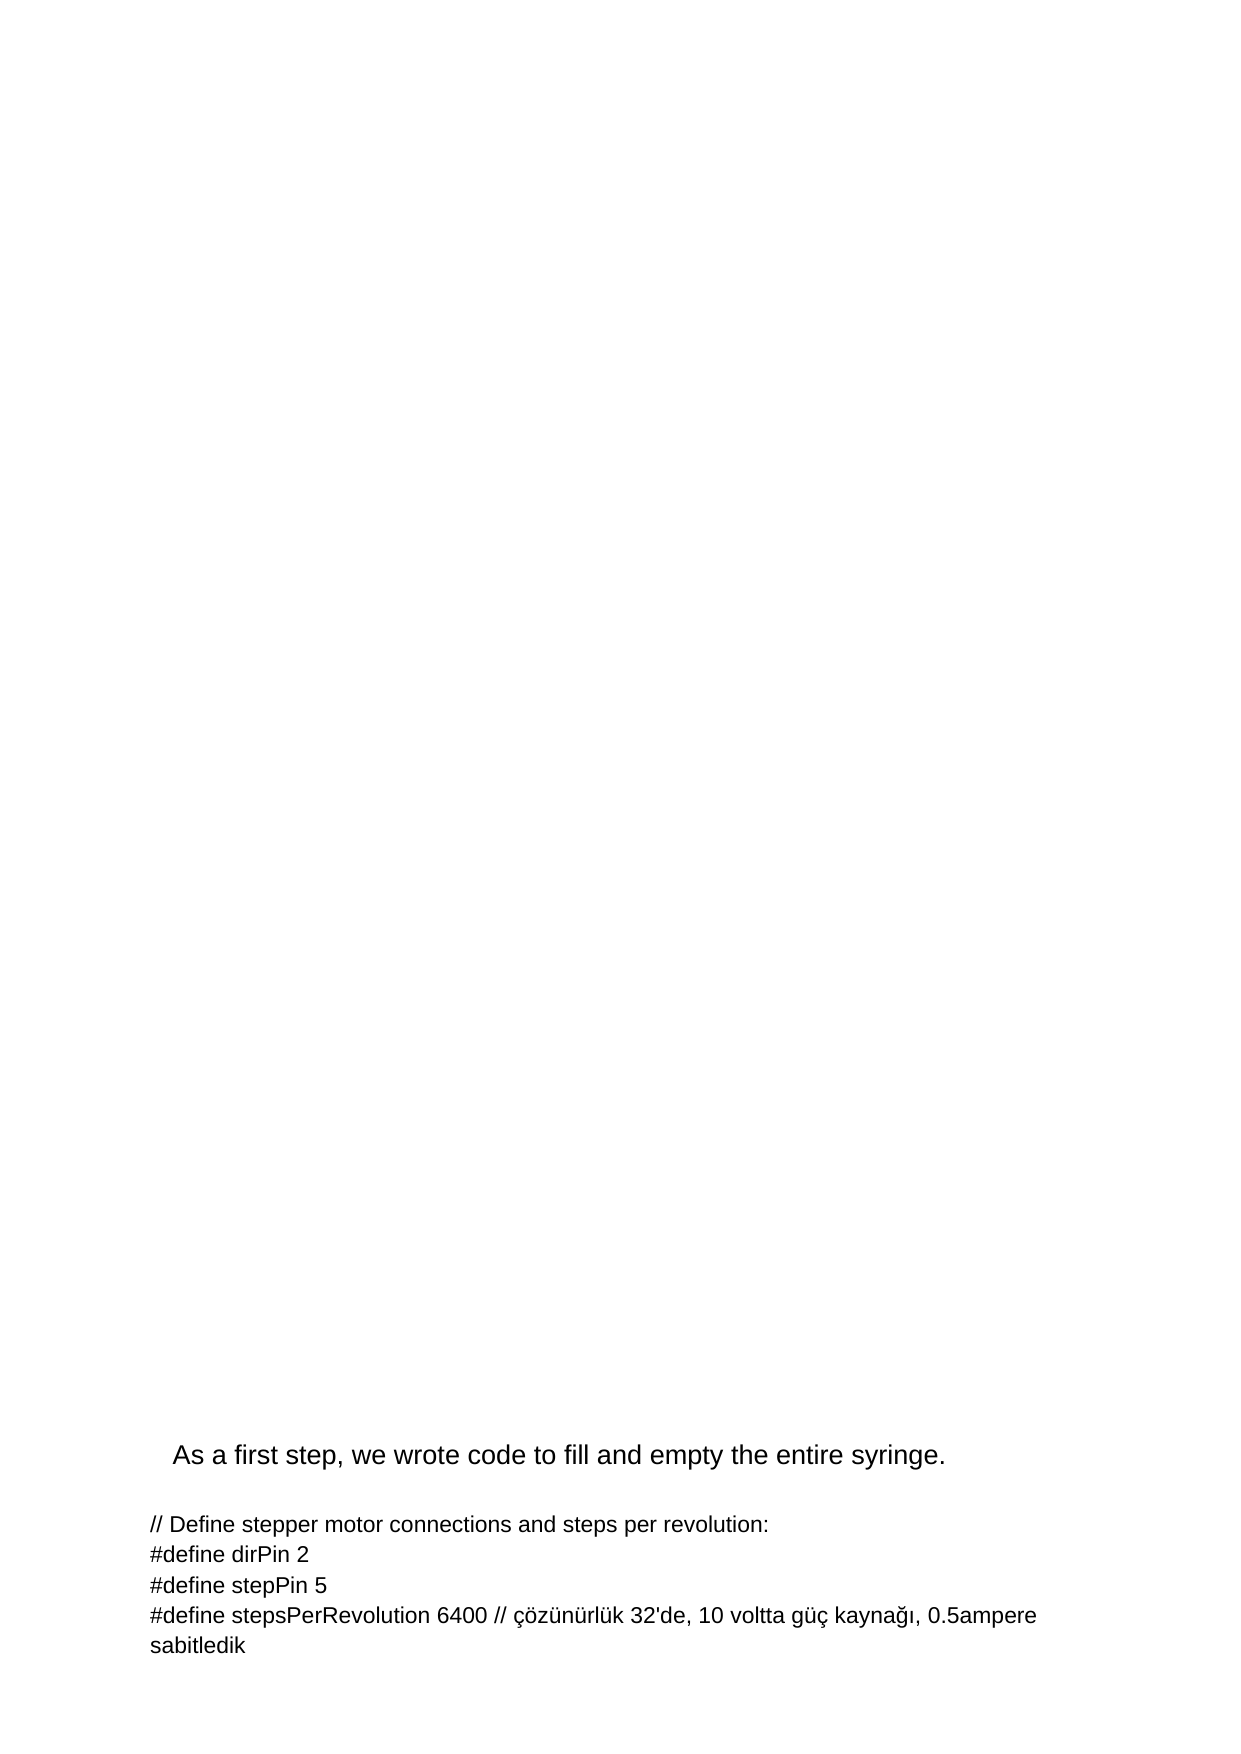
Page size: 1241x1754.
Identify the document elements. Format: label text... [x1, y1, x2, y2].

text // Define stepper motor connections and steps per revolution: [150, 1511, 1090, 1538]
text #define stepPin 5 [150, 1572, 1090, 1598]
text As a first step, we wrote code to fill and empty the entire syringe. [150, 1439, 1090, 1471]
text #define stepsPerRevolution 6400 // çözünürlük 32'de, 10 voltta güç kaynağı, 0.5ampere sabitledik [150, 1602, 1090, 1658]
text #define dirPin 2 [150, 1541, 1090, 1568]
